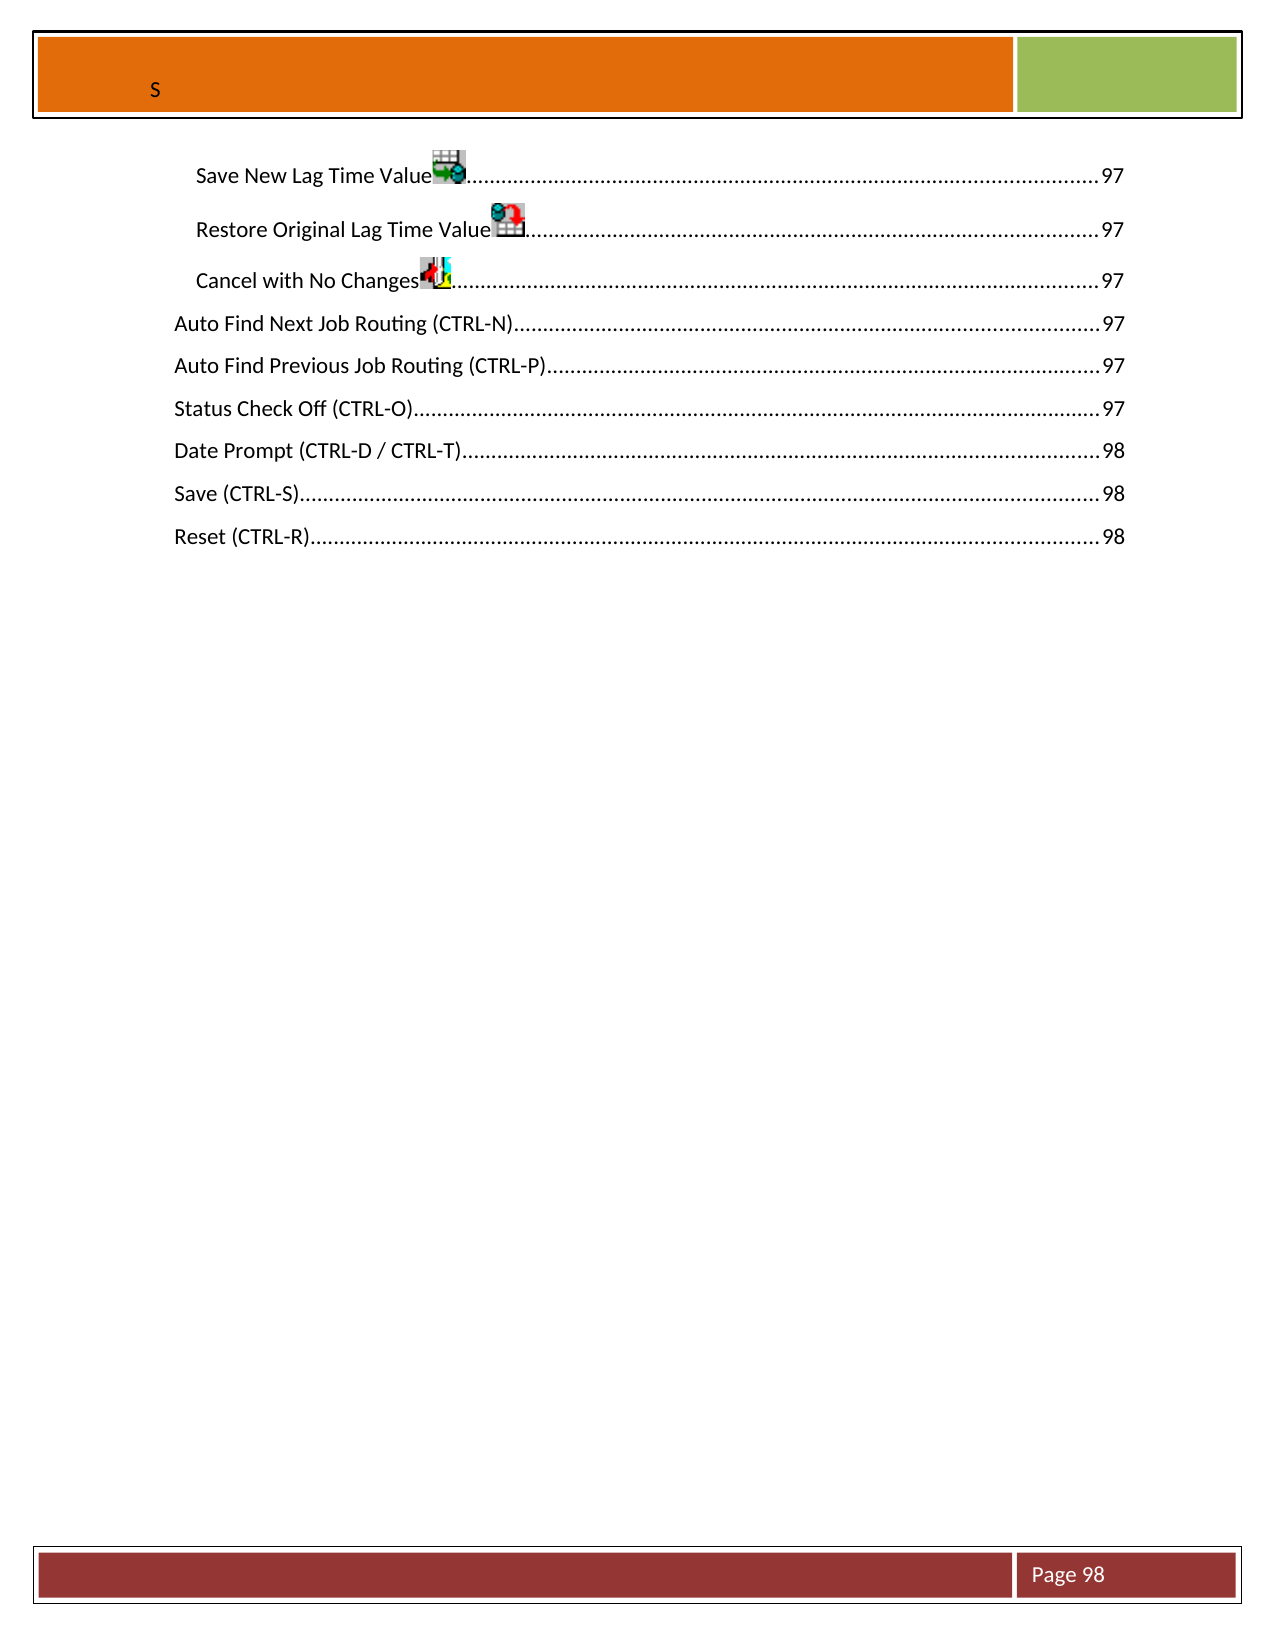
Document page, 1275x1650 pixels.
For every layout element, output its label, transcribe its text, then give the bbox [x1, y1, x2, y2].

text Restore Original Lag Time Value 97 [196, 204, 1125, 243]
text Status Check Off (CTRL-O) 97 [173, 394, 1125, 422]
text Auto Find Previous Job Routing (CTRL-P) 97 [173, 351, 1125, 379]
picture [432, 150, 466, 184]
text Date Prompt (CTRL-D / CTRL-T) 98 [173, 437, 1125, 465]
text Cancel with No Changes 97 [196, 257, 1125, 294]
text Save (CTRL-S) 98 [173, 479, 1125, 507]
picture [491, 203, 525, 237]
text Auto Find Next Job Routing (CTRL-N) 97 [173, 309, 1125, 337]
text Reset (CTRL-R) 98 [173, 522, 1125, 550]
picture [419, 257, 451, 289]
text Save New Lag Time Value 97 [196, 150, 1125, 189]
